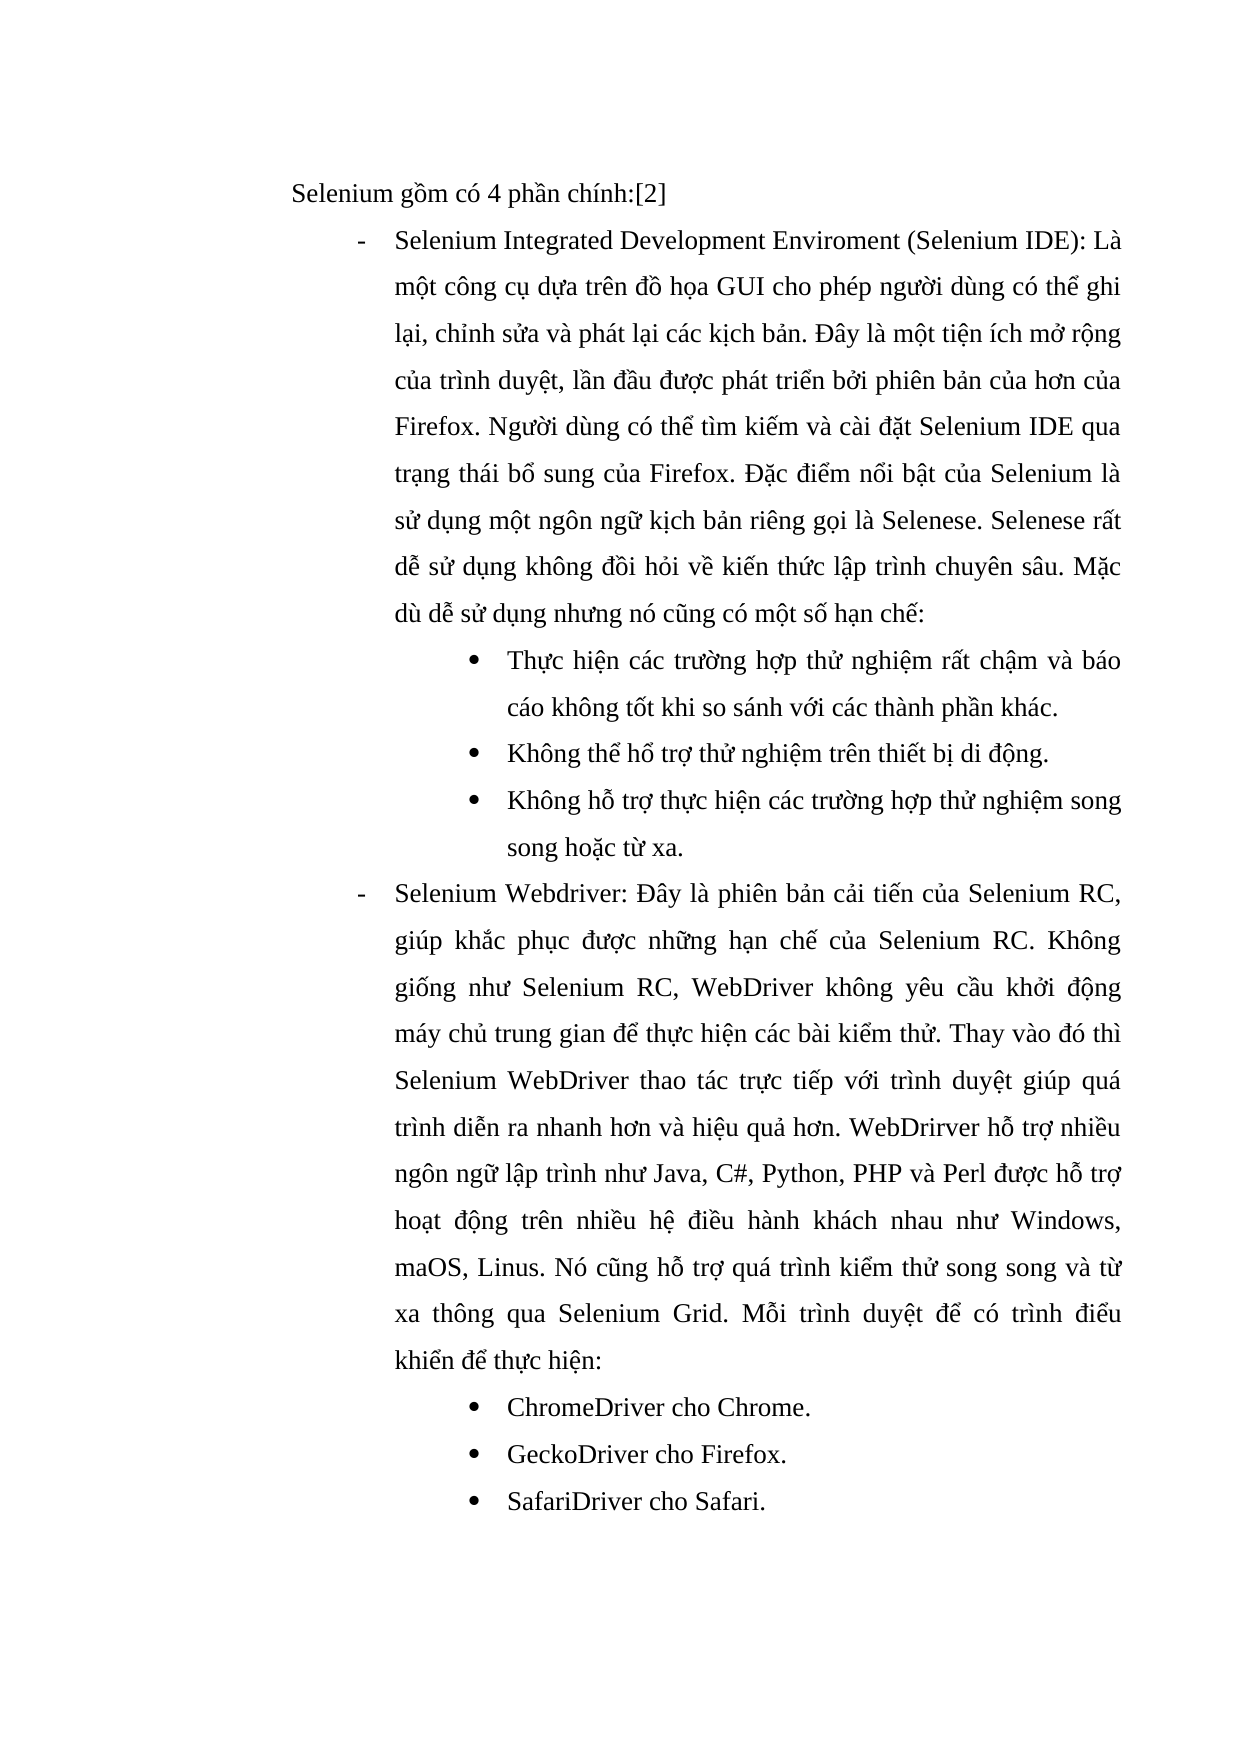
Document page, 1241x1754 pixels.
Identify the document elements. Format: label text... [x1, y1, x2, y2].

list GeckoDriver cho Firefox. [469, 1438, 1122, 1469]
list ChromeDriver cho Chrome. [469, 1391, 1122, 1422]
text Selenium gồm có 4 phần chính:[2] [207, 177, 1122, 208]
list Không hỗ trợ thực hiện các trường hợp thử nghiệm song song hoặc từ xa. [469, 784, 1122, 862]
list Selenium Integrated Development Enviroment (Selenium IDE): Là một công cụ dựa trên đồ họa GUI cho phép người dùng có thể ghi lại, chỉnh sửa và phát lại các kịch bản. Đây là một tiện ích mở rộng của trình duyệt, lần đầu được phát triển bởi phiên bản của hơn của Firefox. Người dùng có thể tìm kiếm và cài đặt Selenium IDE qua trạng thái bổ sung của Firefox. Đặc điểm nổi bật của Selenium là sử dụng một ngôn ngữ kịch bản riêng gọi là Selenese. Selenese rất dễ sử dụng không đồi hỏi về kiến thức lập trình chuyên sâu. Mặc dù dễ sử dụng nhưng nó cũng có một số hạn chế: [357, 224, 1122, 628]
list SafariDriver cho Safari. [469, 1485, 1122, 1516]
list Thực hiện các trường hợp thử nghiệm rất chậm và báo cáo không tốt khi so sánh với các thành phần khác. [469, 644, 1122, 722]
list Không thể hổ trợ thử nghiệm trên thiết bị di động. [469, 737, 1122, 768]
list Selenium Webdriver: Đây là phiên bản cải tiến của Selenium RC, giúp khắc phục được những hạn chế của Selenium RC. Không giống như Selenium RC, WebDriver không yêu cầu khởi động máy chủ trung gian để thực hiện các bài kiểm thử. Thay vào đó thì Selenium WebDriver thao tác trực tiếp với trình duyệt giúp quá trình diễn ra nhanh hơn và hiệu quả hơn. WebDrirver hỗ trợ nhiều ngôn ngữ lập trình như Java, C#, Python, PHP và Perl được hỗ trợ hoạt động trên nhiều hệ điều hành khách nhau như Windows, maOS, Linus. Nó cũng hỗ trợ quá trình kiểm thử song song và từ xa thông qua Selenium Grid. Mỗi trình duyệt để có trình điểu khiển để thực hiện: [357, 878, 1122, 1375]
